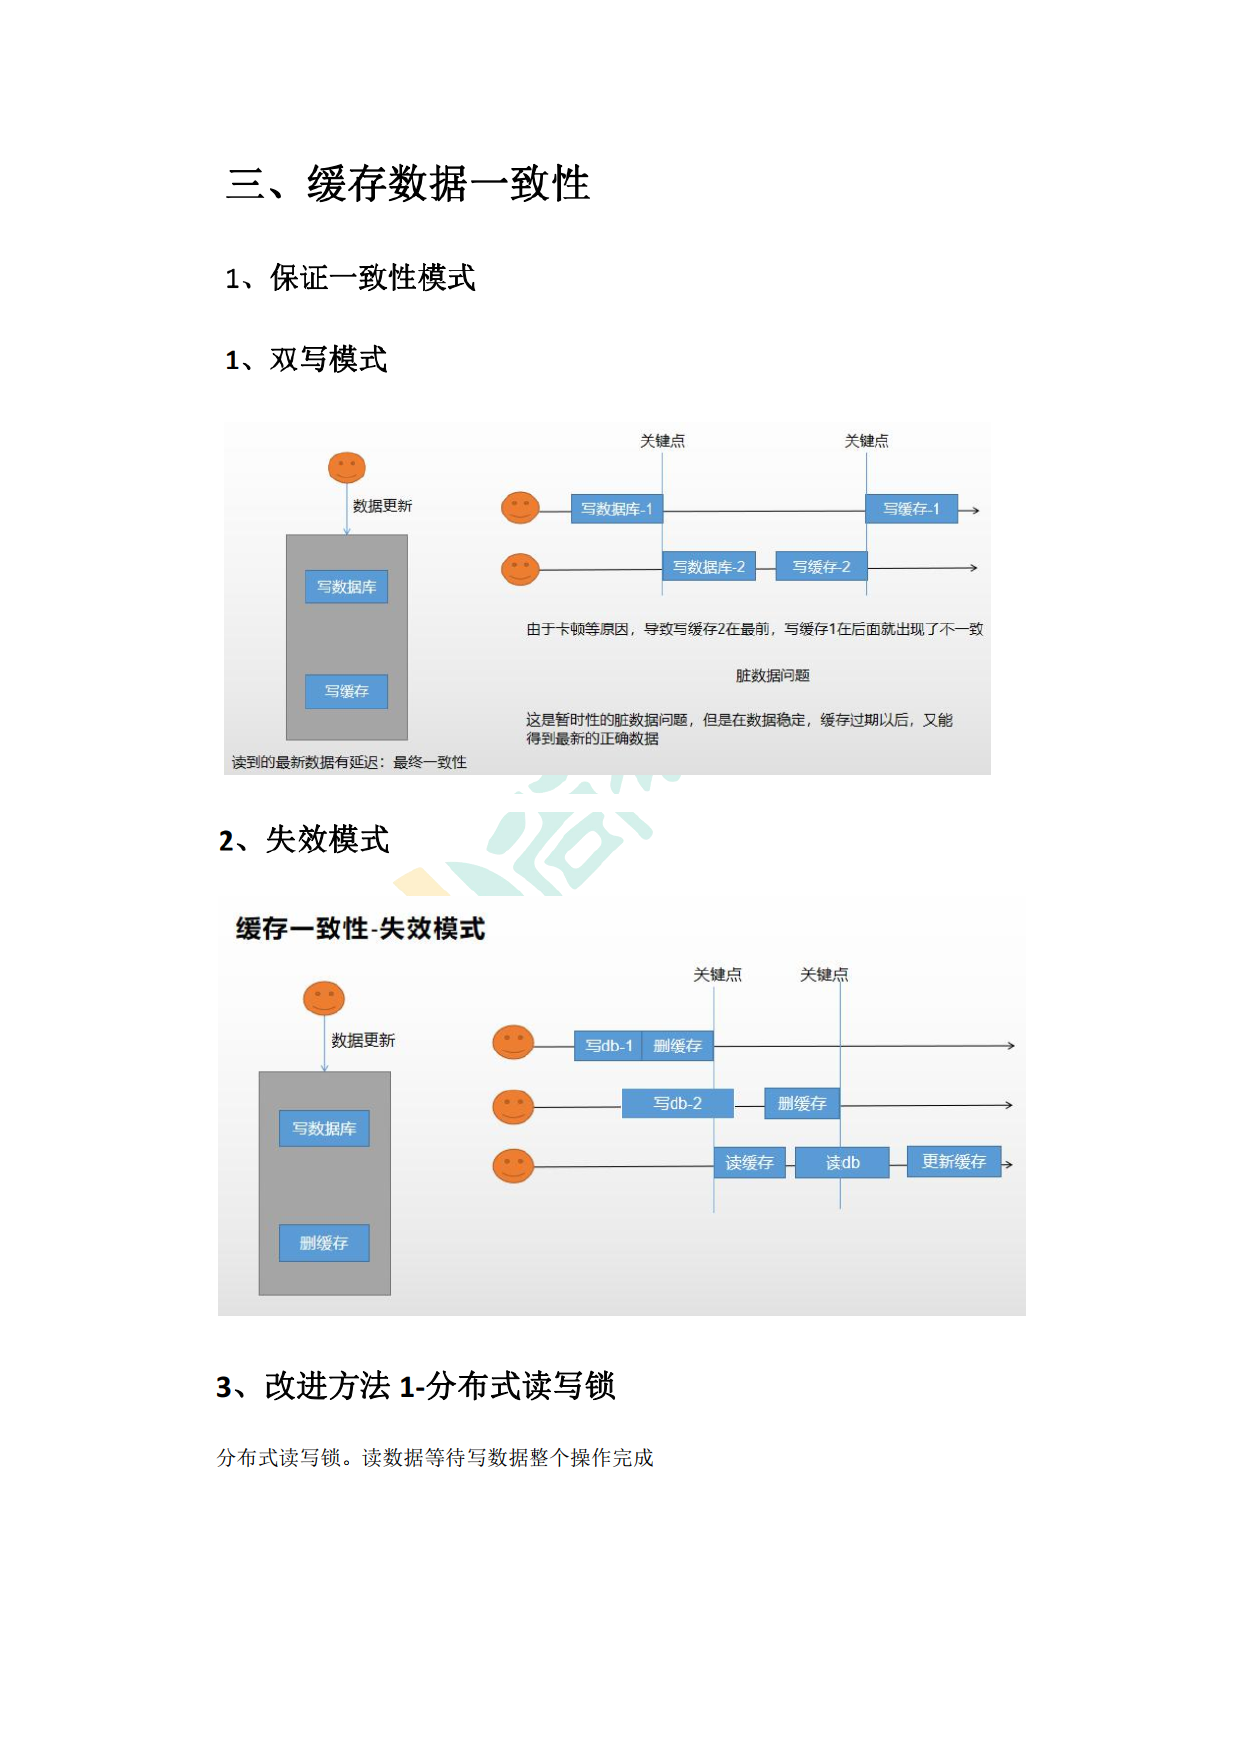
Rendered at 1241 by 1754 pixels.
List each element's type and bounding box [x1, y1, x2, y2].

picture [187, 162, 1053, 794]
picture [187, 1332, 1053, 1512]
picture [187, 812, 1053, 1331]
